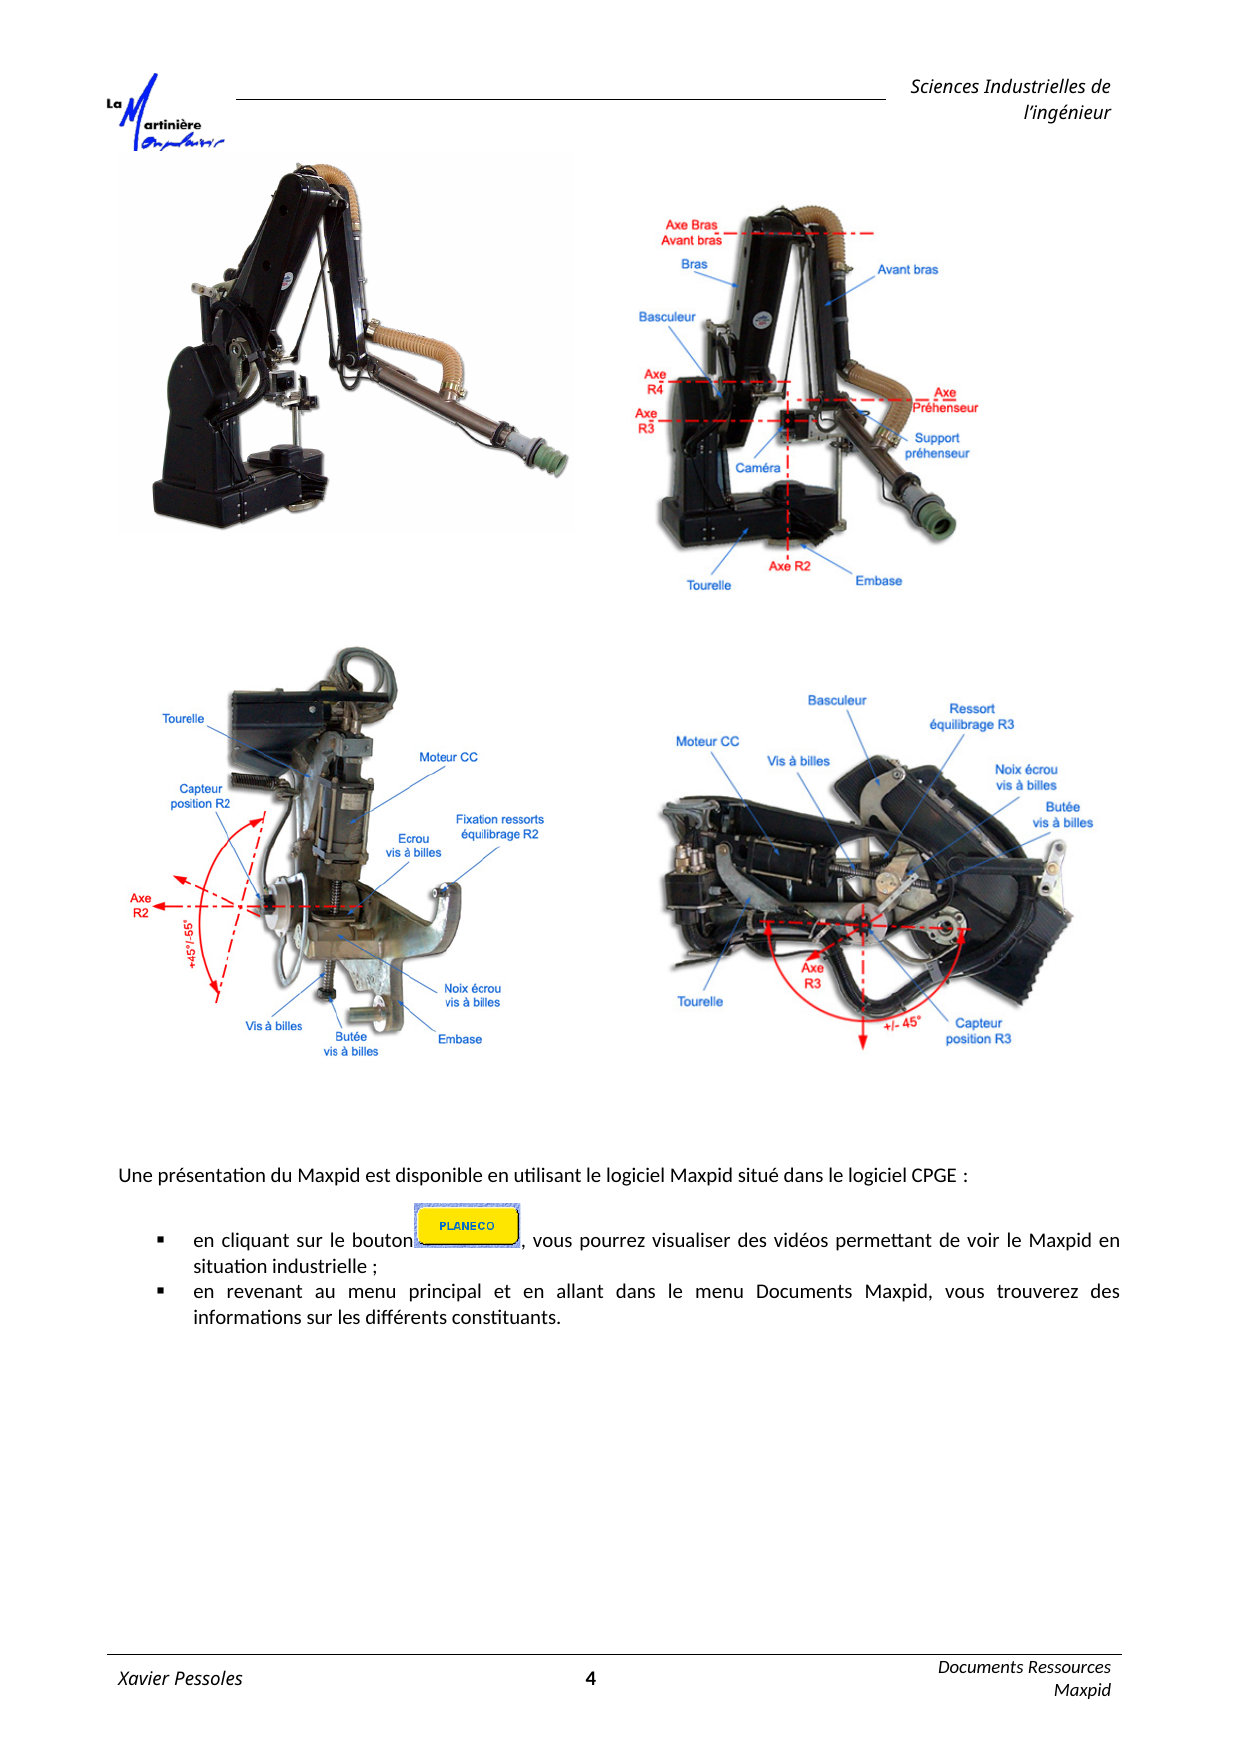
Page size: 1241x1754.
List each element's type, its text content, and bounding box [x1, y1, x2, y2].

picture [118, 629, 556, 1067]
picture [414, 1203, 521, 1248]
list en cliquant sur le bouton, vous pourrez visualiser des vidéos permettant de voir le Maxpid en situation industrielle ; [156, 1204, 1122, 1278]
picture [106, 73, 225, 171]
picture [630, 151, 979, 617]
list en revenant au menu principal et en allant dans le menu Documents Maxpid, vous trouverez des informations sur les différents constituants. [156, 1278, 1122, 1329]
text Une présentation du Maxpid est disponible en utilisant le logiciel Maxpid situé dans le logiciel CPGE : [118, 1162, 1122, 1188]
picture [630, 629, 1110, 1108]
table_header [107, 151, 619, 629]
table_cell [107, 629, 619, 1121]
table_cell [619, 629, 1133, 1121]
table_header [619, 151, 1133, 629]
